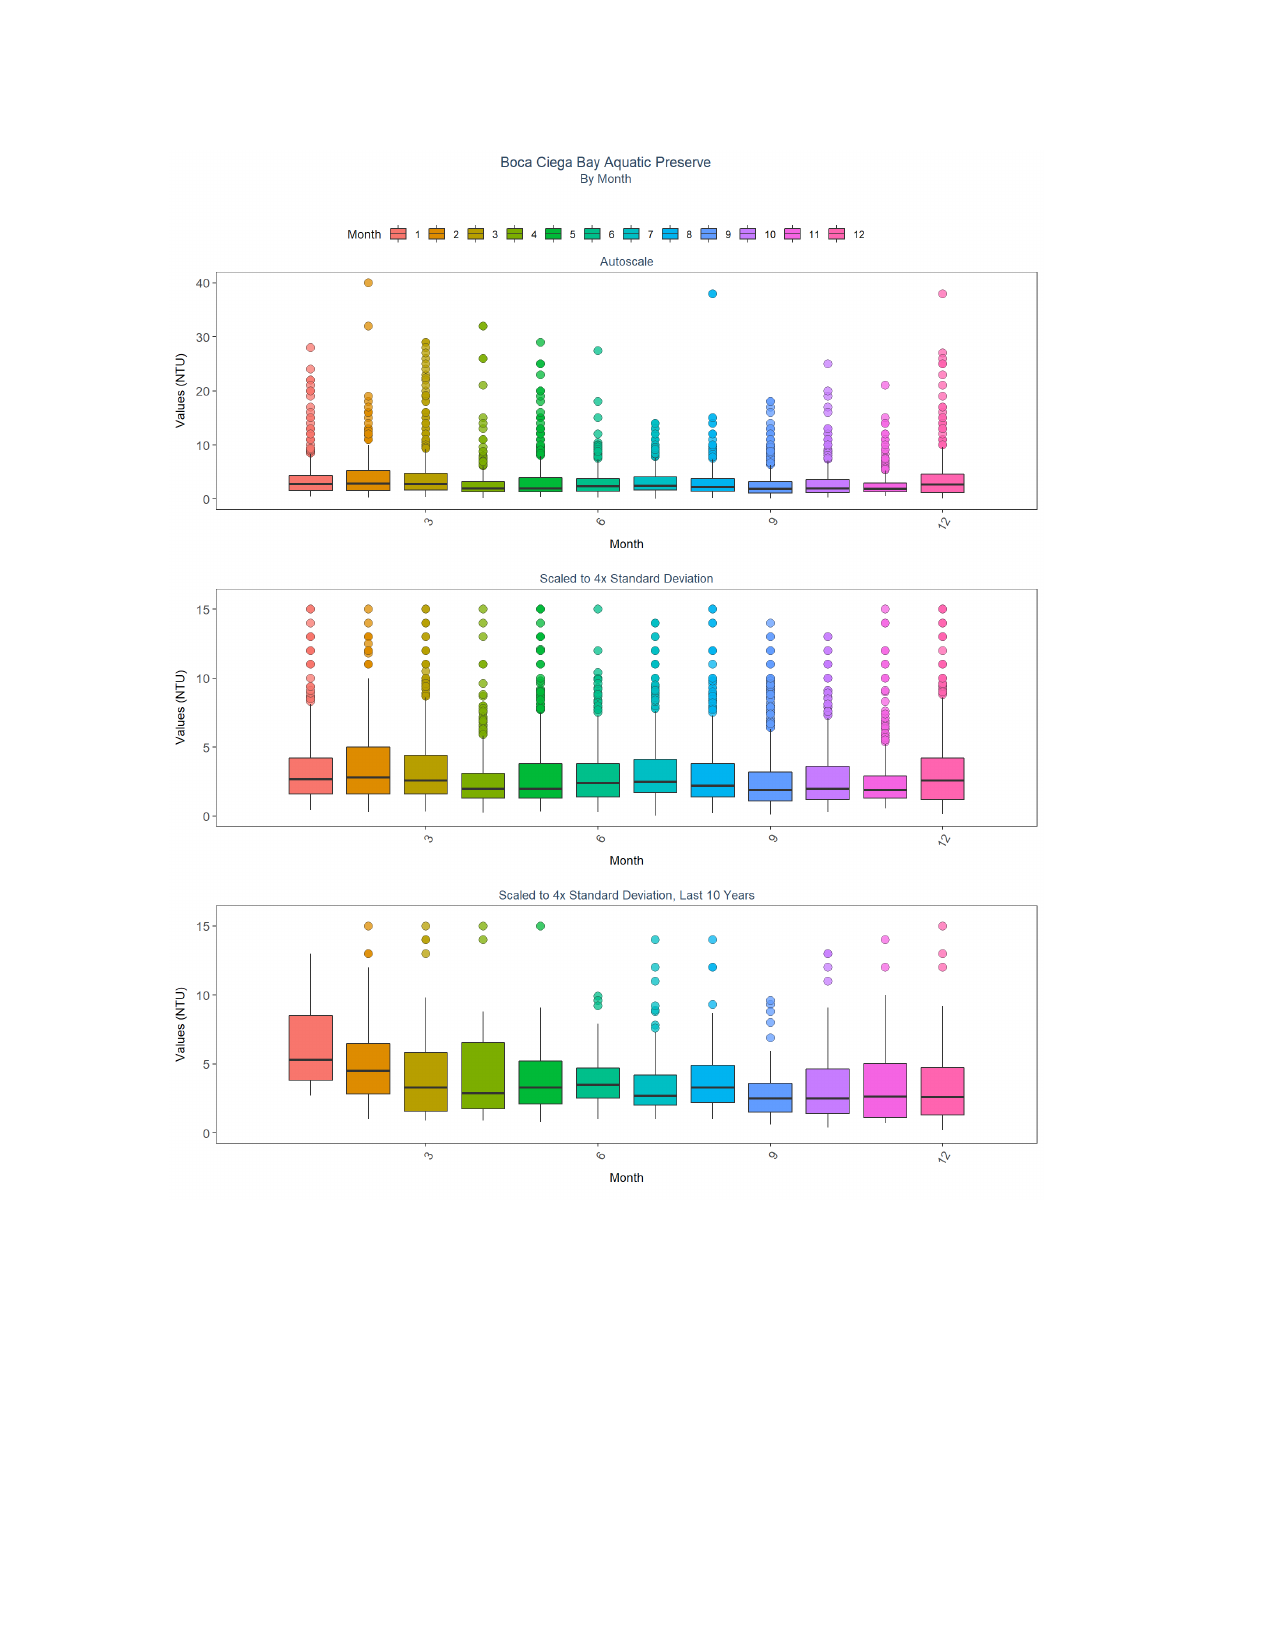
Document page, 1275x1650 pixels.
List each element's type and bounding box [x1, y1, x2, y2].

picture [168, 150, 1044, 1200]
